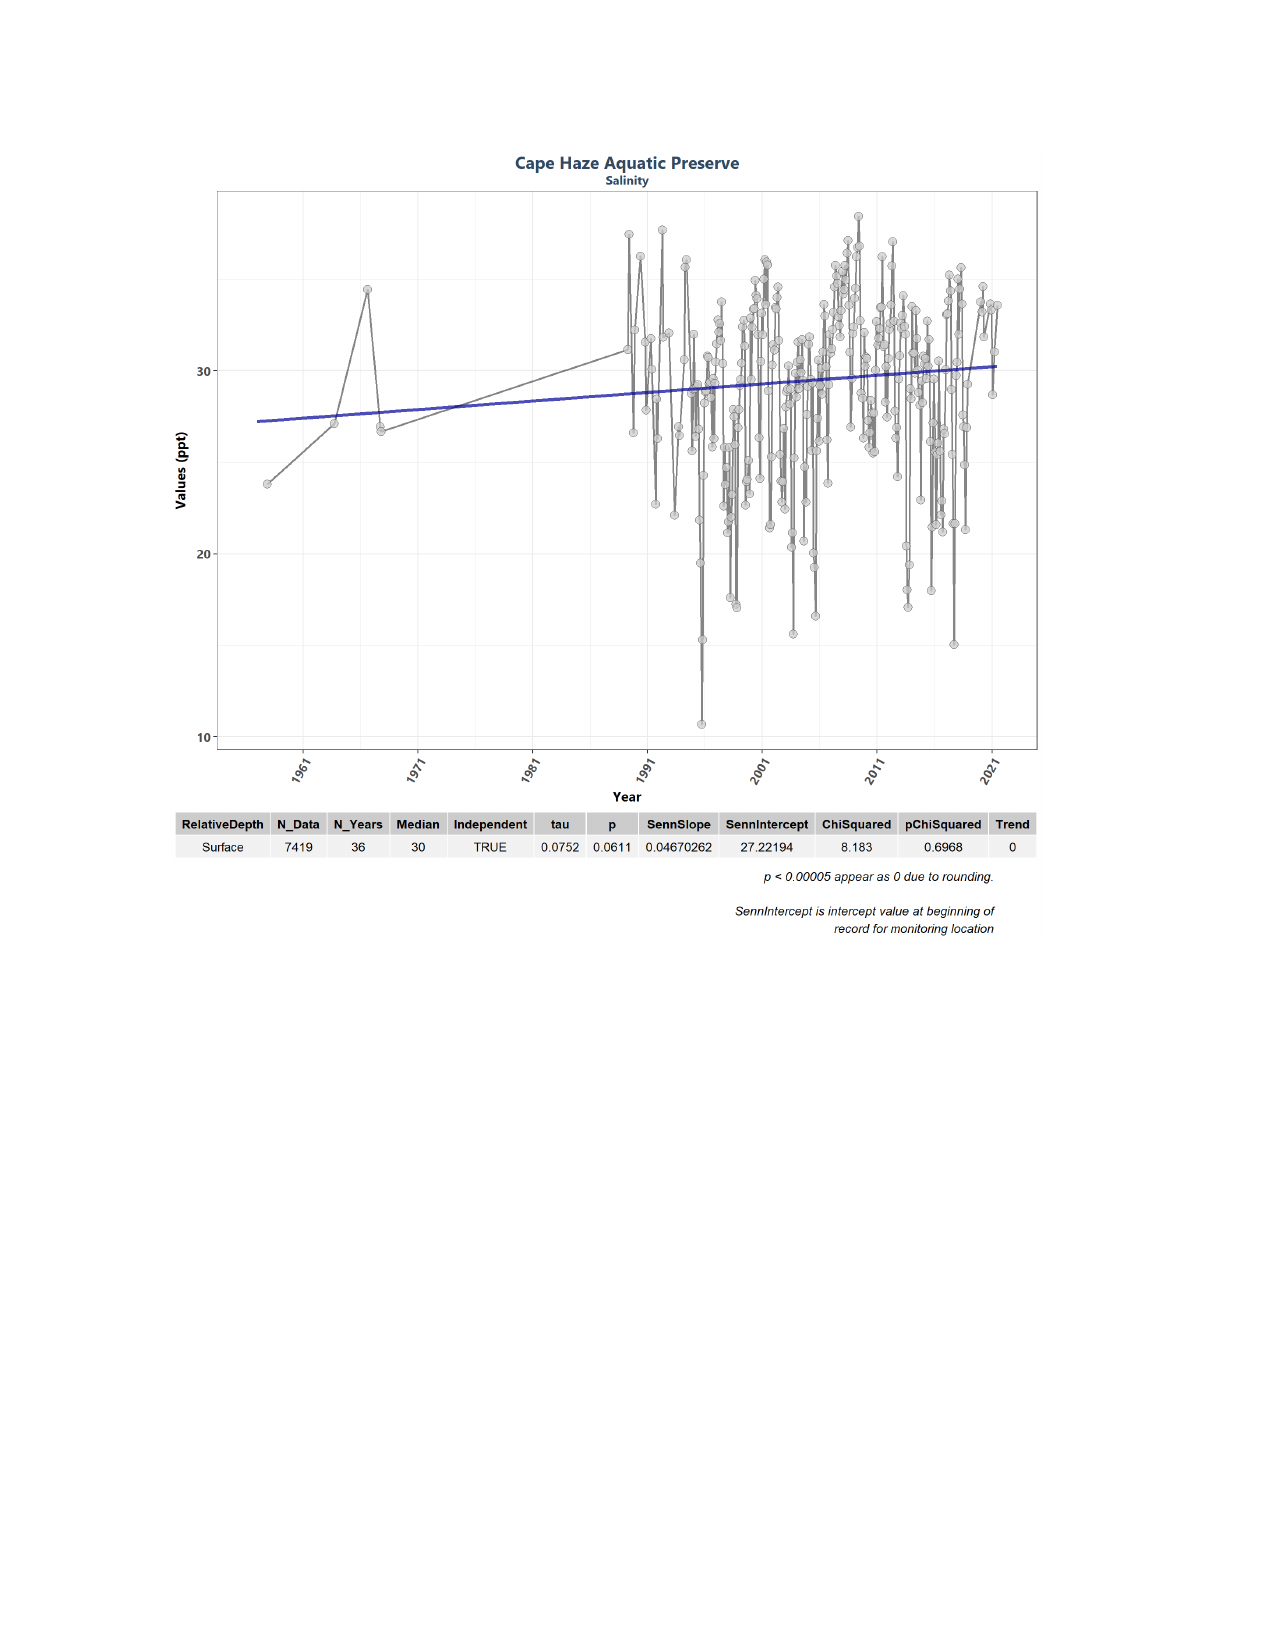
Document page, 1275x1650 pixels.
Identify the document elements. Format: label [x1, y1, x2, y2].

picture [168, 150, 1044, 938]
